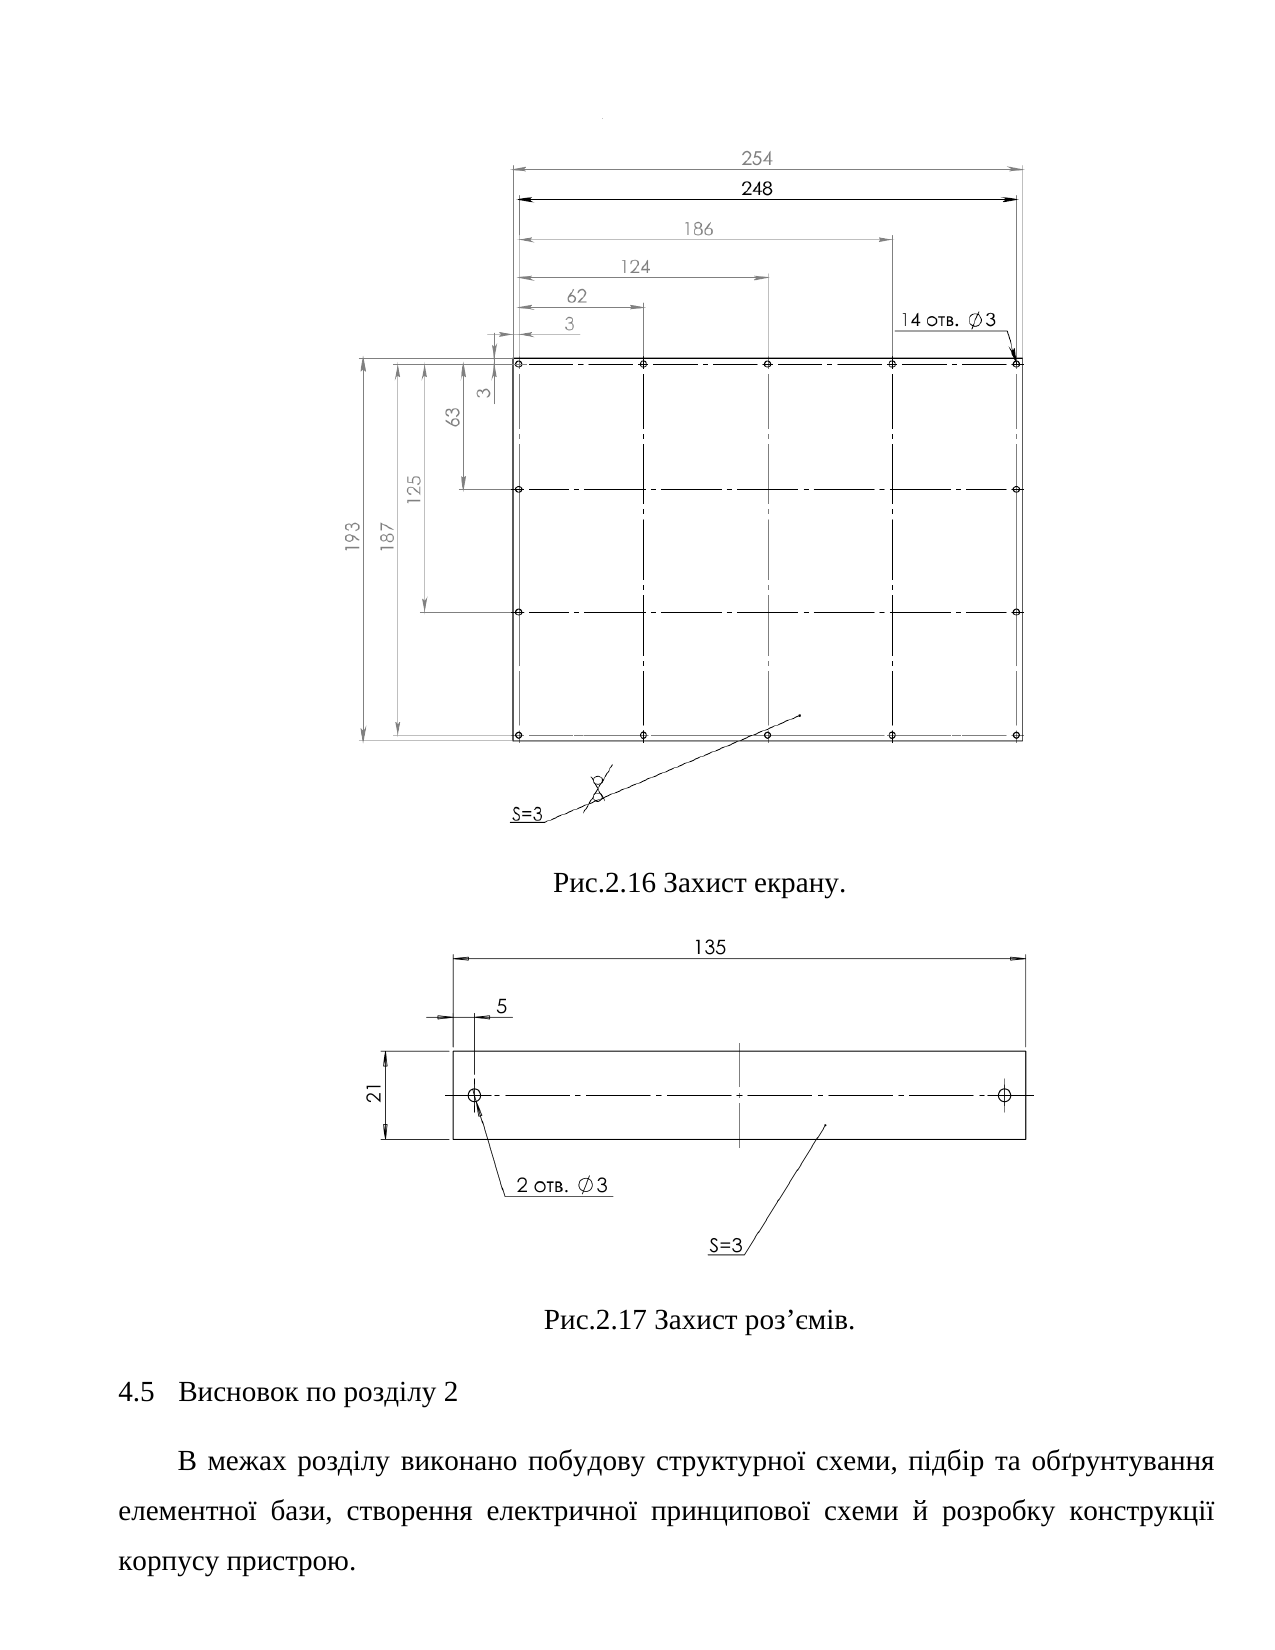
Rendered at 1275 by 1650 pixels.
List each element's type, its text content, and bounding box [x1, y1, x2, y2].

text Рис.2.17 Захист роз’ємів. [118, 1302, 1216, 1336]
text Рис.2.16 Захист екрану. [118, 865, 1216, 899]
picture [345, 928, 1054, 1274]
picture [345, 118, 1054, 836]
subtitle Висновок по розділу 2 [118, 1374, 1216, 1407]
text В межах розділу виконано побудову структурної схеми, підбір та обґрунтування елементної бази, створення електричної принципової схеми й розробку конструкції корпусу пристрою. [118, 1443, 1216, 1577]
